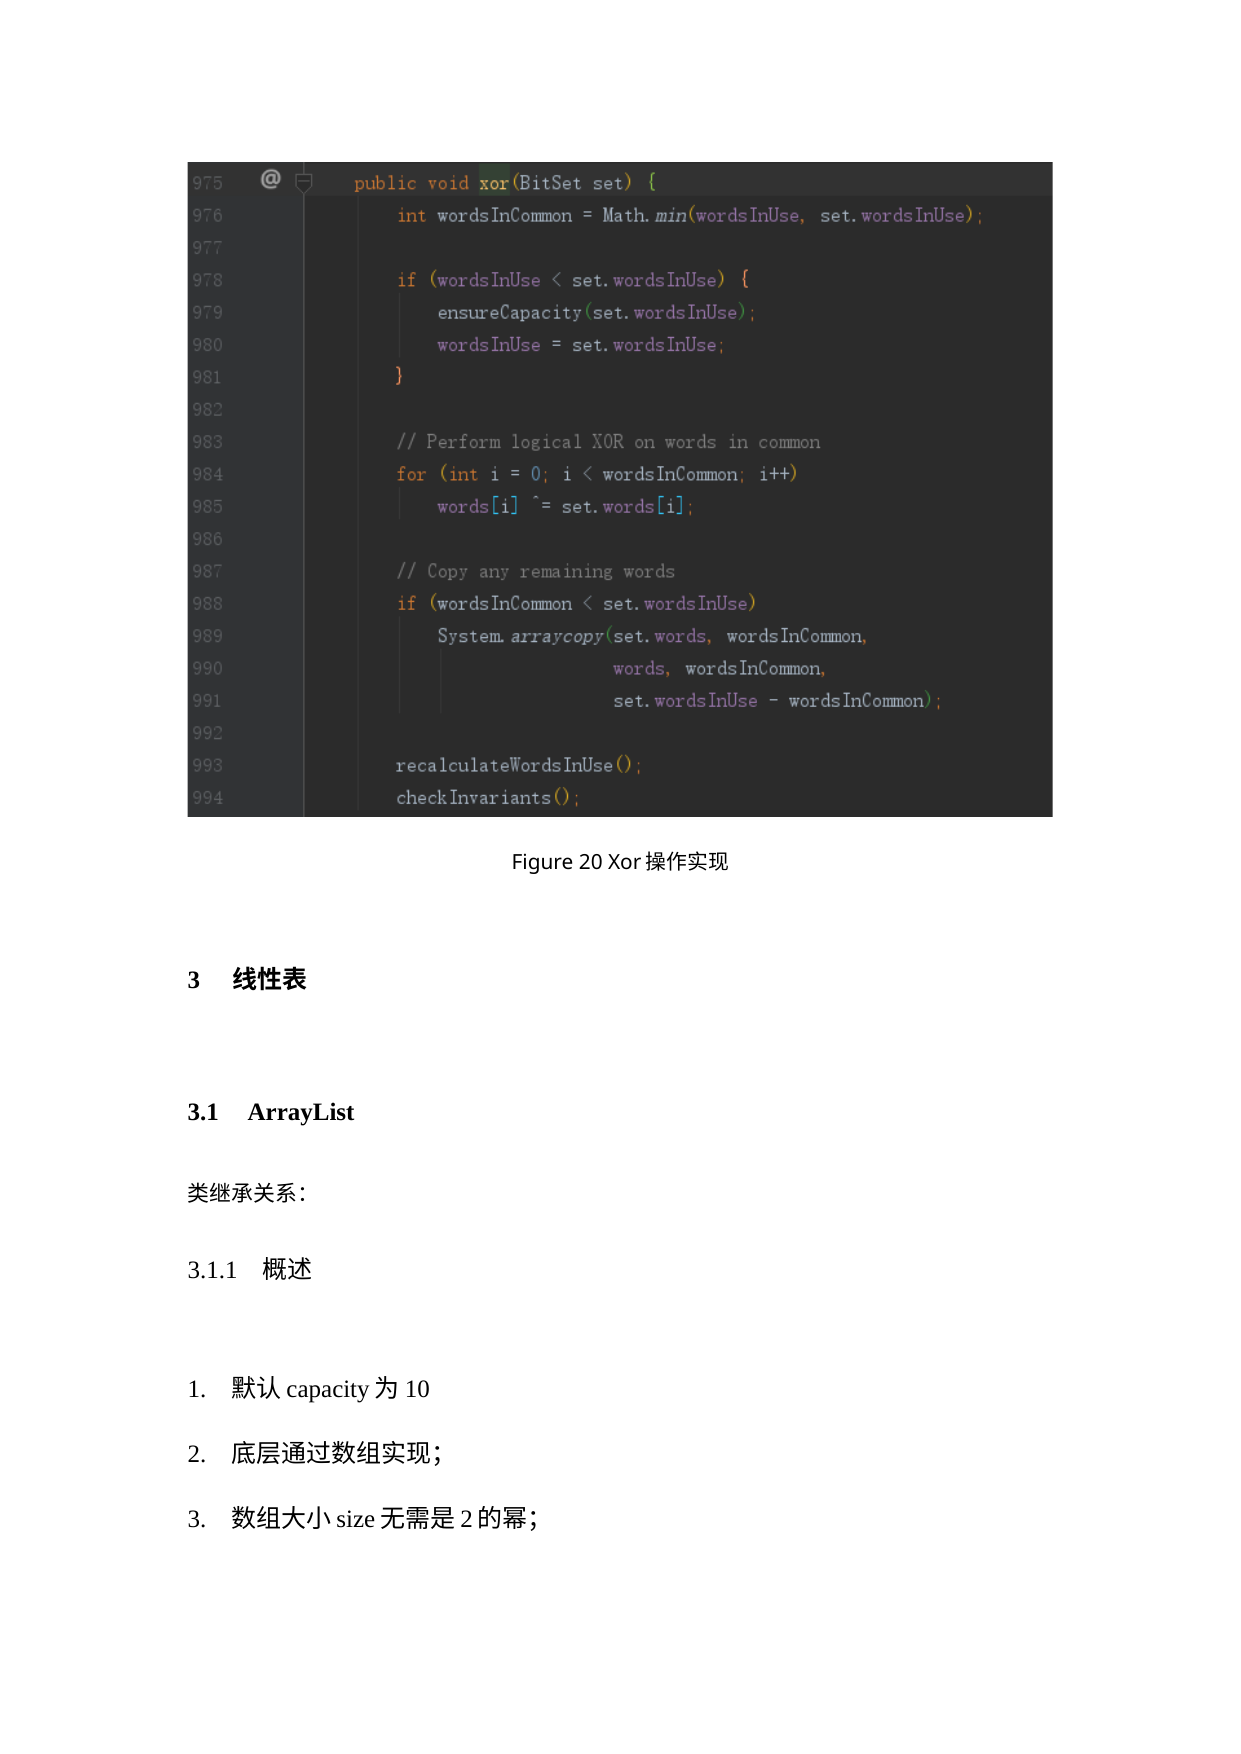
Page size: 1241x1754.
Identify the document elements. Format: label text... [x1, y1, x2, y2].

text 类继承关系： [187, 1176, 1053, 1208]
text Figure 20 Xor操作实现 [187, 844, 1053, 877]
picture [187, 162, 1053, 817]
subtitle 概述 [187, 1235, 1053, 1300]
list 默认capacity为10 [187, 1354, 1053, 1419]
list 数组大小size无需是2的幂； [187, 1484, 1053, 1549]
subtitle 线性表 [187, 945, 1053, 1010]
list 底层通过数组实现； [187, 1419, 1053, 1484]
subtitle ArrayList [187, 1095, 1053, 1128]
